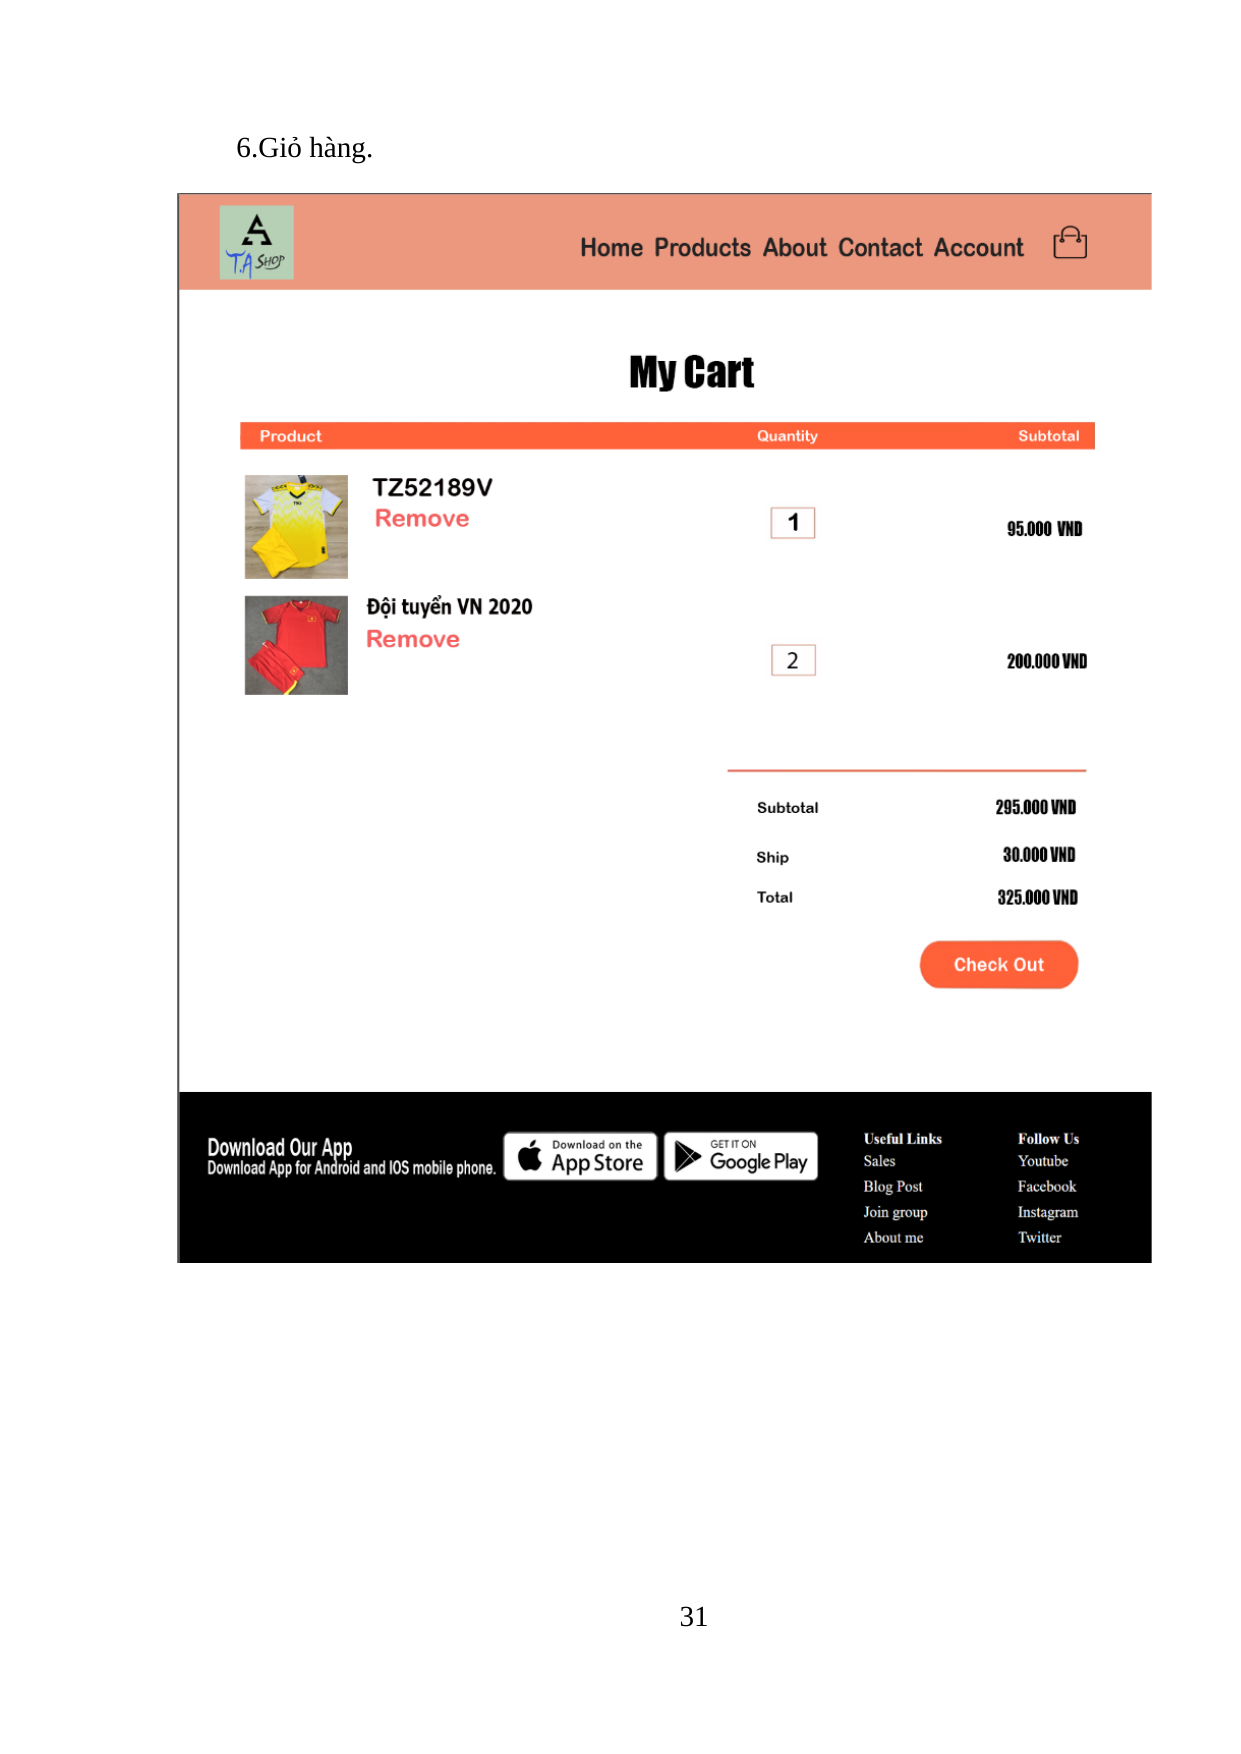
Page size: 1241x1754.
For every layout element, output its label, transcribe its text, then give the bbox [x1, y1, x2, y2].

picture [177, 193, 1152, 1263]
text 6.Giỏ hàng. [177, 131, 1152, 164]
